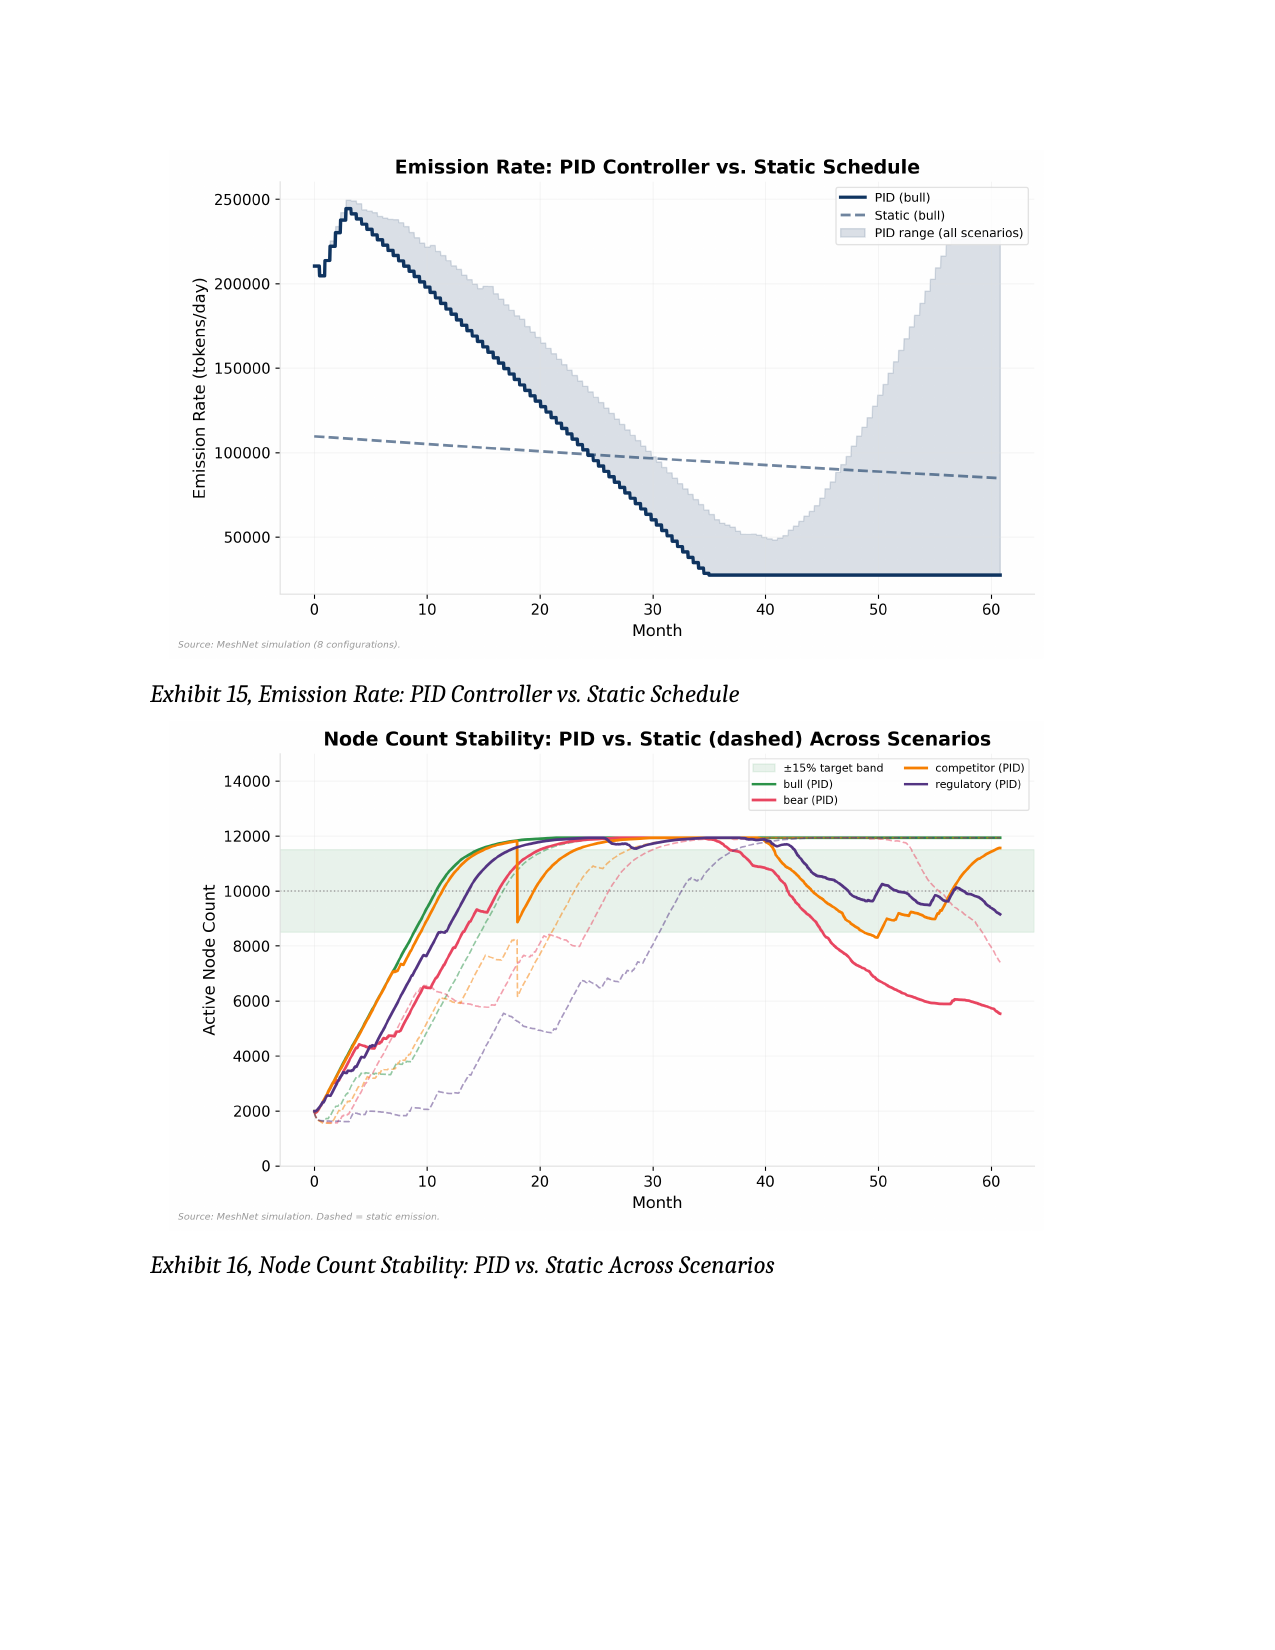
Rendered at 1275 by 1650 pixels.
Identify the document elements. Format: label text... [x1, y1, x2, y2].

text Exhibit 16, Node Count Stability: PID vs. Static Across Scenarios [150, 1251, 1125, 1280]
picture [168, 721, 1044, 1231]
text Exhibit 15, Emission Rate: PID Controller vs. Static Schedule [150, 680, 1125, 709]
picture [168, 150, 1044, 659]
